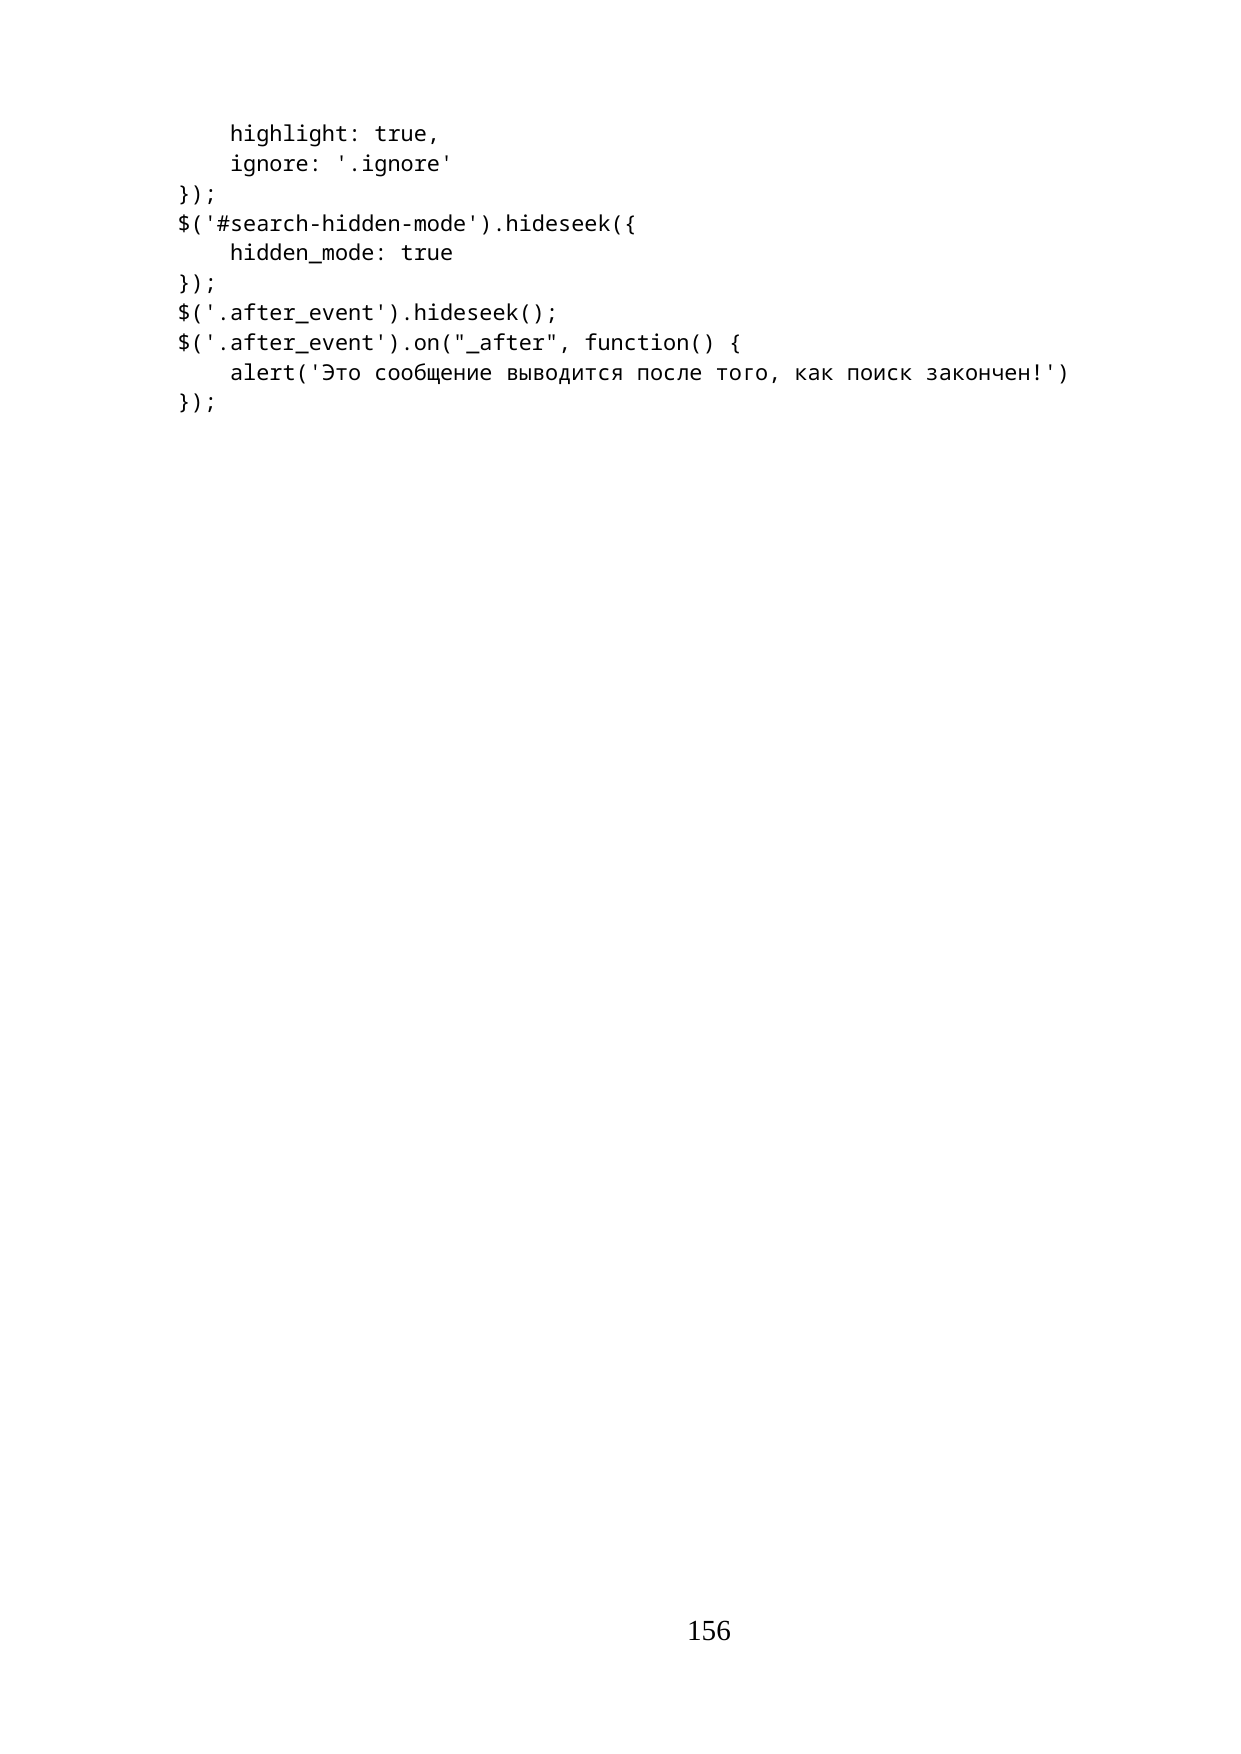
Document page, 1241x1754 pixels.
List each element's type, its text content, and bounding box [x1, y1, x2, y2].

text highlight: true, [177, 118, 1181, 148]
text $('.after_event').hideseek(); [177, 297, 1181, 327]
text $('#search-hidden-mode').hideseek({ [177, 207, 1181, 237]
text }); [177, 267, 1181, 297]
text ignore: '.ignore' [177, 148, 1181, 178]
text hidden_mode: true [177, 237, 1181, 267]
text alert('Это сообщение выводится после того, как поиск закончен!') [177, 356, 1181, 386]
text }); [177, 178, 1181, 207]
text $('.after_event').on("_after", function() { [177, 327, 1181, 356]
text }); [177, 386, 1181, 416]
